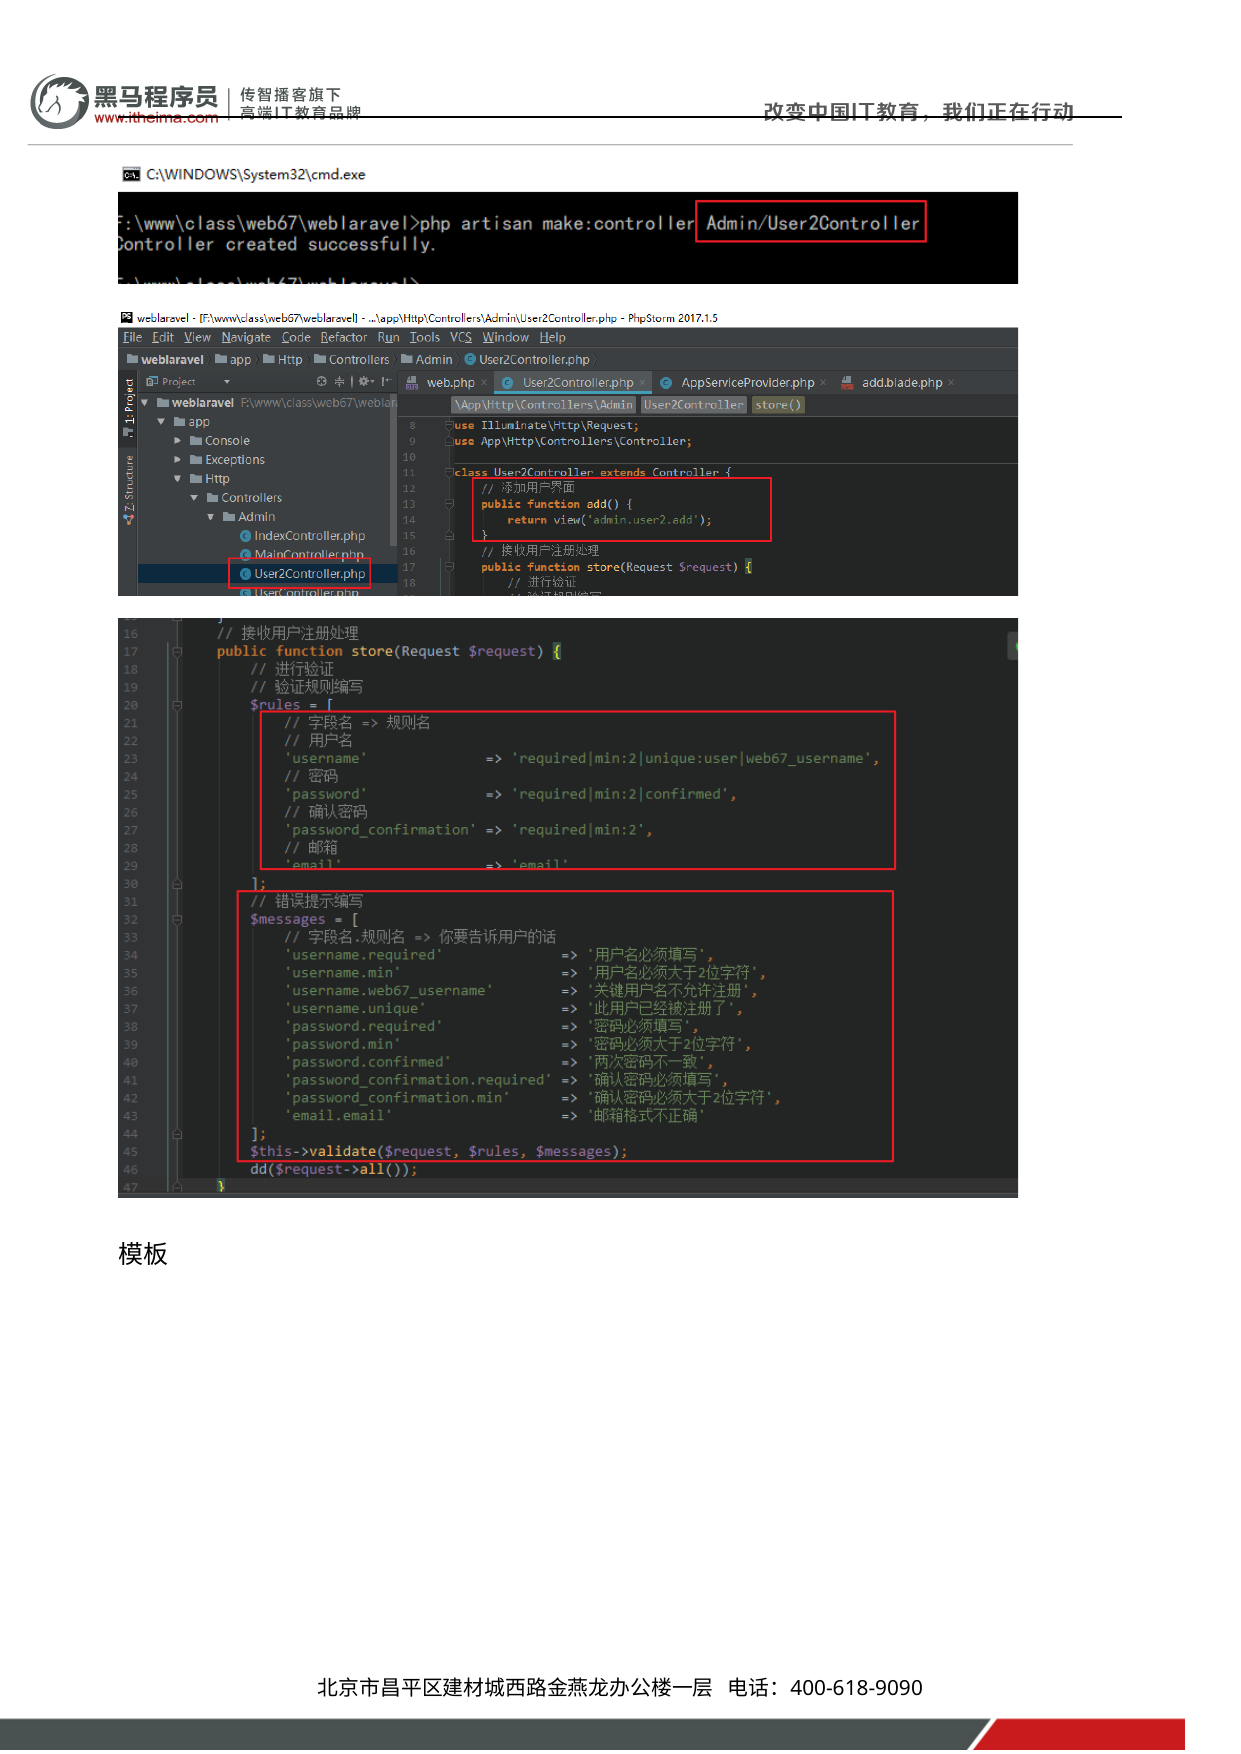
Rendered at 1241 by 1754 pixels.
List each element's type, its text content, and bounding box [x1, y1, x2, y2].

picture [118, 618, 1019, 1198]
picture [0, 3, 1176, 153]
picture [0, 1659, 1186, 1750]
picture [118, 162, 1019, 284]
picture [118, 308, 1019, 596]
text 模板 [118, 1220, 1122, 1285]
